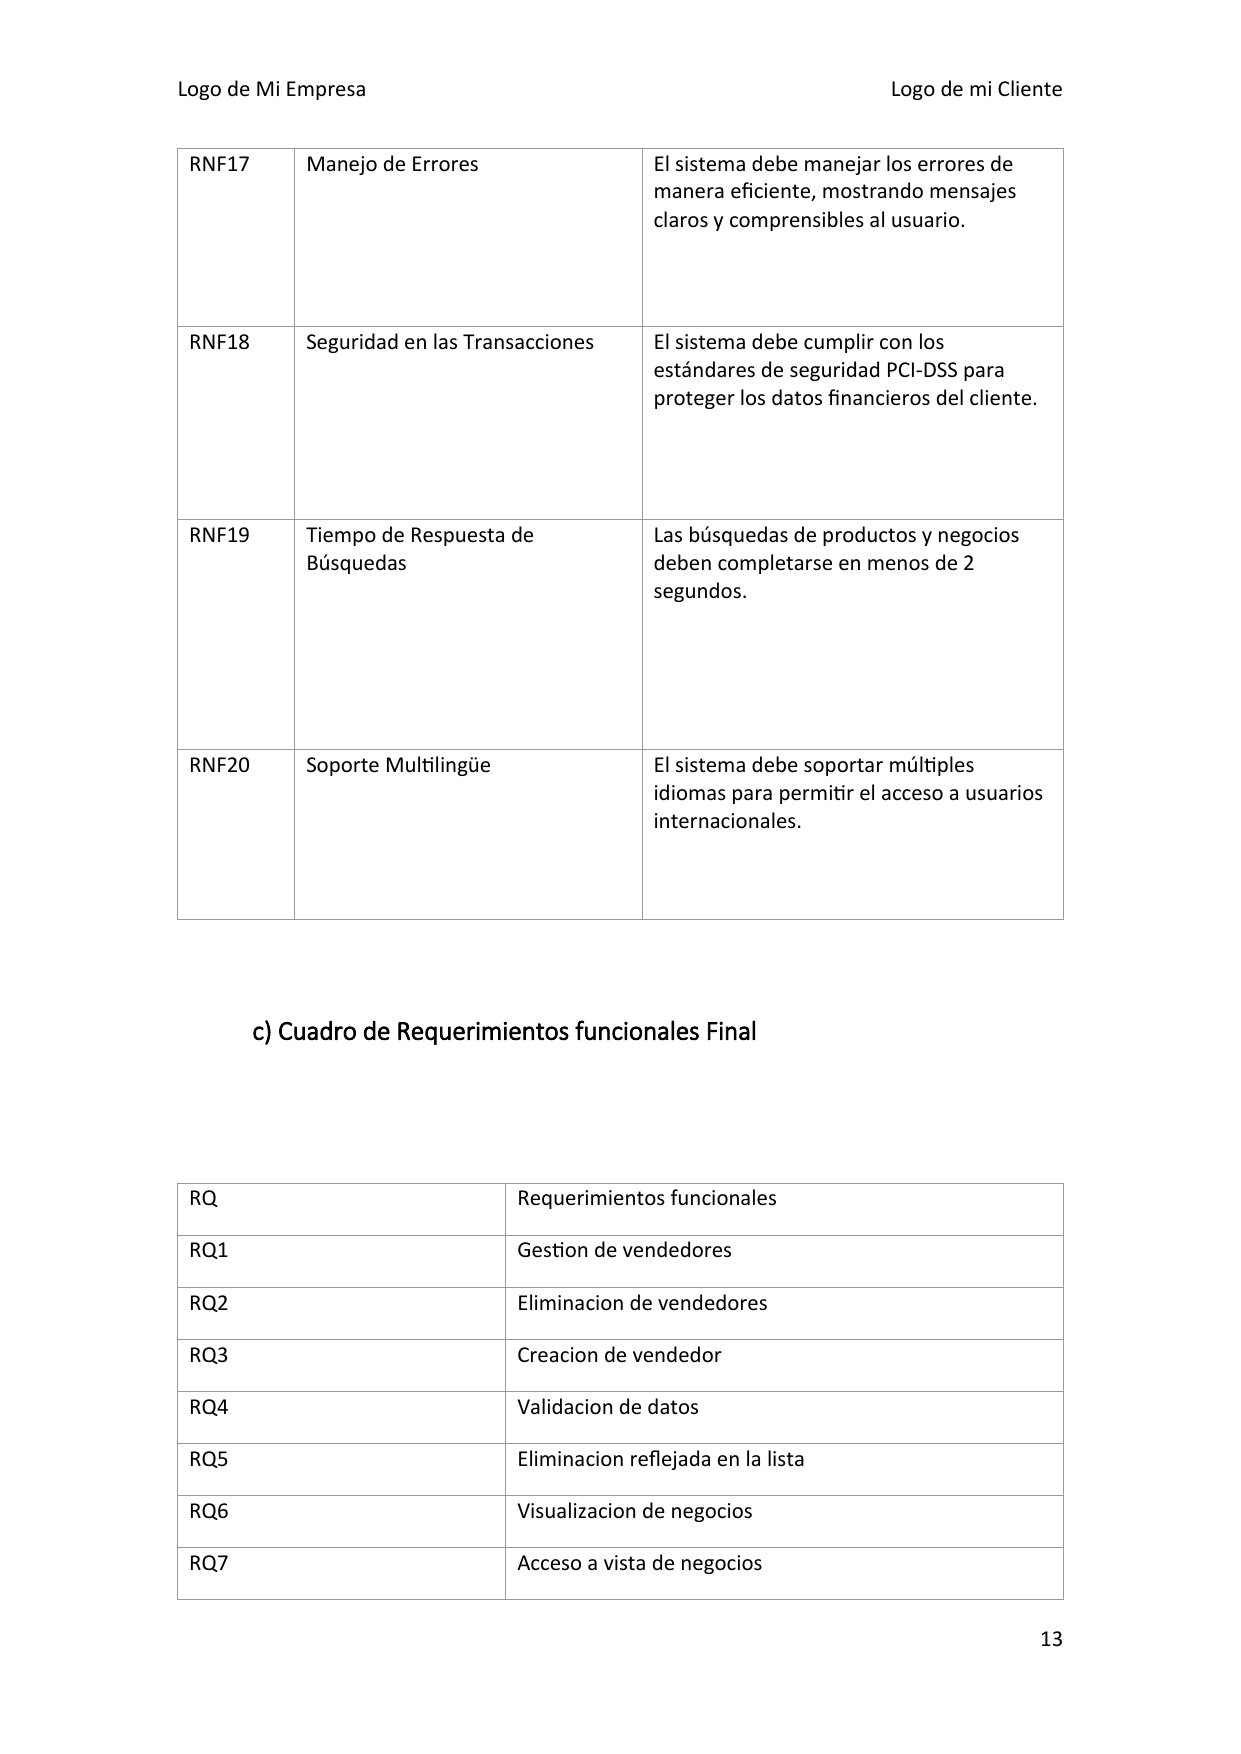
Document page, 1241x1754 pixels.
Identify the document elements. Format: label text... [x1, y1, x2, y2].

table_cell RQ6 [178, 1496, 505, 1547]
table_cell RQ4 [178, 1392, 505, 1443]
table_cell Manejo de Errores [295, 149, 642, 326]
table_cell RQ7 [178, 1548, 505, 1599]
table_cell Acceso a vista de negocios [506, 1548, 1063, 1599]
table_cell RNF18 [178, 327, 294, 519]
table_cell El sistema debe cumplir con los estándares de seguridad PCI-DSS para proteger los datos financieros del cliente. [643, 327, 1063, 519]
table_cell Validacion de datos [506, 1392, 1063, 1443]
table_cell Creacion de vendedor [506, 1340, 1063, 1391]
table_cell RQ3 [178, 1340, 505, 1391]
subtitle c) Cuadro de Requerimientos funcionales Final [177, 1013, 1063, 1046]
table_cell RQ2 [178, 1288, 505, 1339]
table_header Requerimientos funcionales [506, 1184, 1063, 1234]
table_cell RNF17 [178, 149, 294, 326]
table_cell RQ5 [178, 1444, 505, 1495]
table_cell Visualizacion de negocios [506, 1496, 1063, 1547]
table_cell Las búsquedas de productos y negocios deben completarse en menos de 2 segundos. [643, 520, 1063, 749]
table_cell RQ1 [178, 1236, 505, 1287]
table_cell Eliminacion reflejada en la lista [506, 1444, 1063, 1495]
table_cell Tiempo de Respuesta de Búsquedas [295, 520, 642, 749]
table_header RQ [178, 1184, 505, 1234]
table_cell El sistema debe manejar los errores de manera eficiente, mostrando mensajes claros y comprensibles al usuario. [643, 149, 1063, 326]
table_cell RNF19 [178, 520, 294, 749]
table_cell Soporte Multilingüe [295, 750, 642, 918]
table_cell RNF20 [178, 750, 294, 918]
table_cell Gestion de vendedores [506, 1236, 1063, 1287]
table_cell Eliminacion de vendedores [506, 1288, 1063, 1339]
table_cell Seguridad en las Transacciones [295, 327, 642, 519]
table_cell El sistema debe soportar múltiples idiomas para permitir el acceso a usuarios internacionales. [643, 750, 1063, 918]
